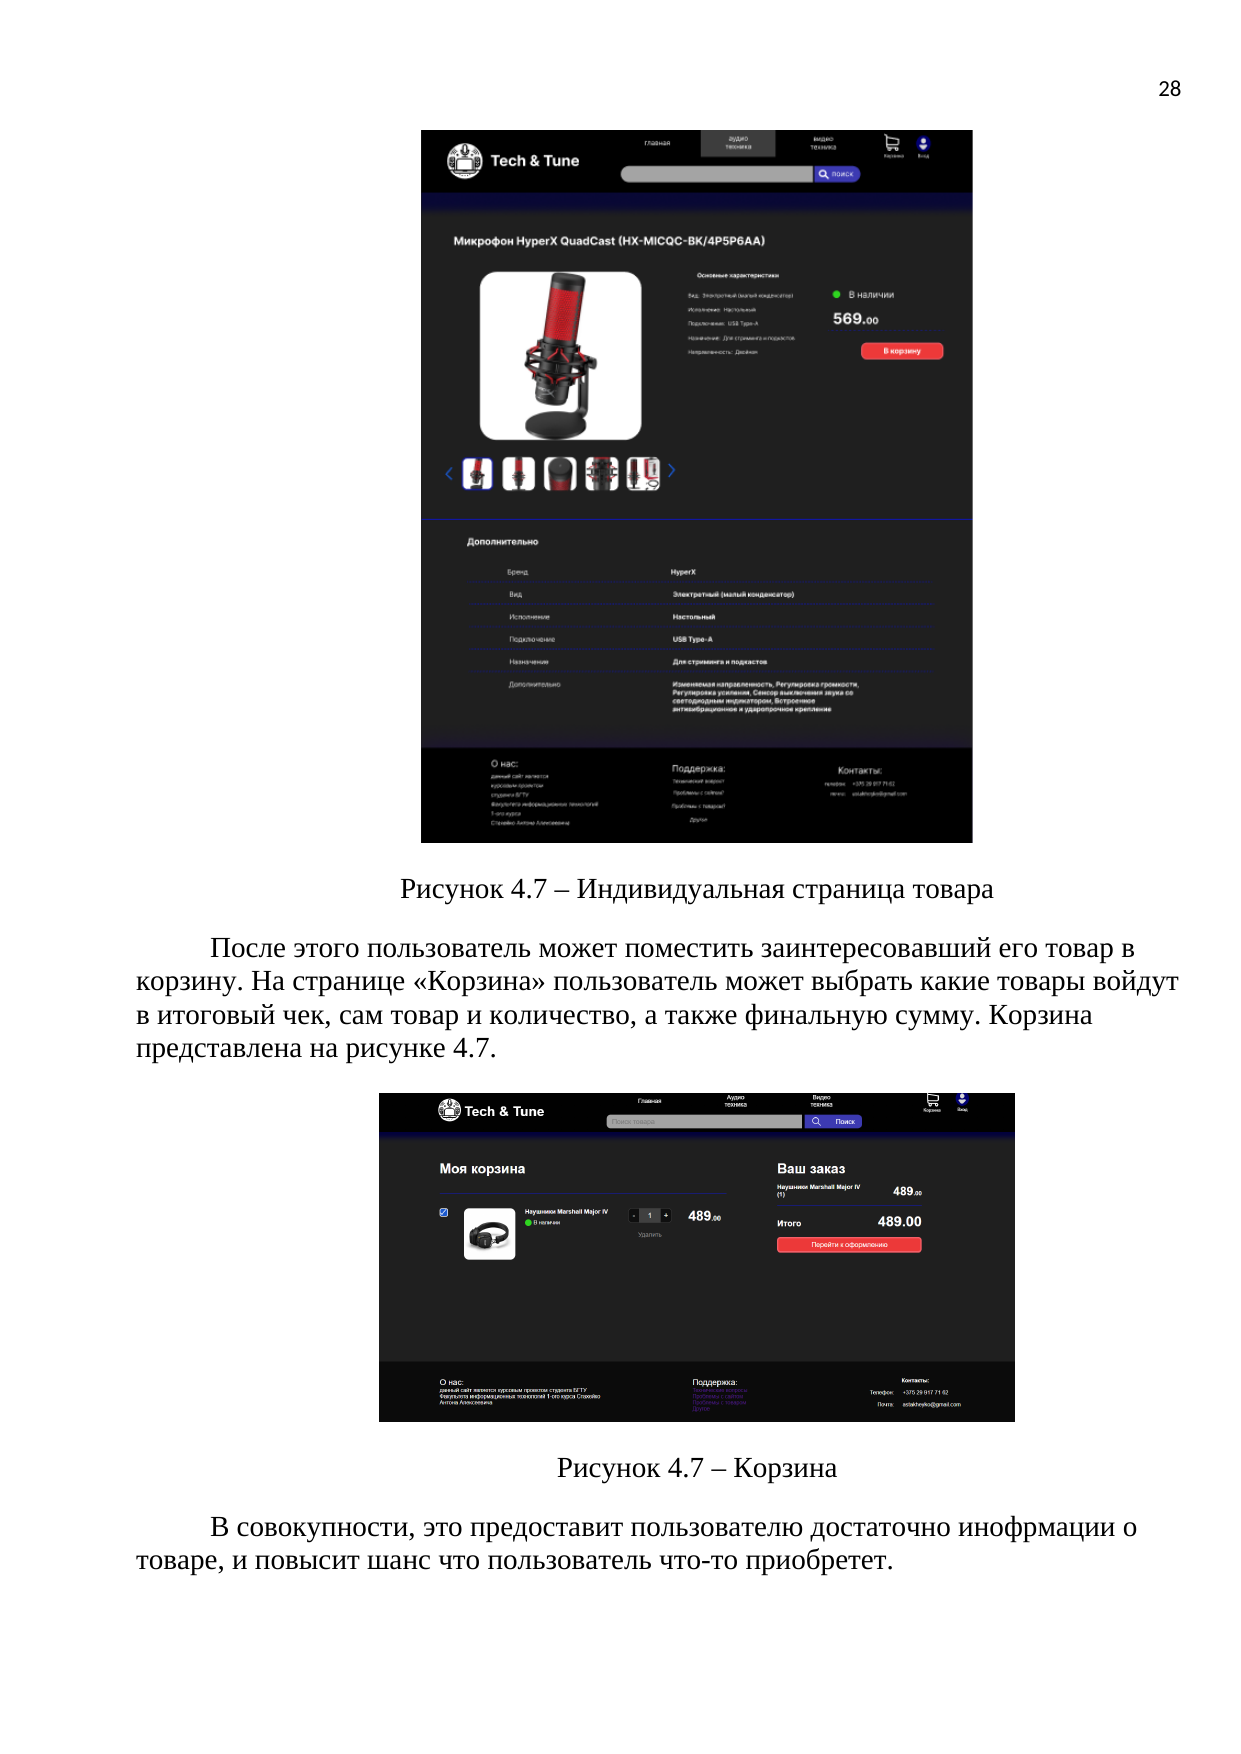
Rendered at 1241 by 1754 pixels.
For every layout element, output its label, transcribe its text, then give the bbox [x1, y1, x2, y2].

picture [379, 1093, 1015, 1422]
text В совокупности, это предоставит пользователю достаточно инофрмации о товаре, и повысит шанс что пользователь что-то приобретет. [136, 1509, 1184, 1576]
picture [421, 130, 973, 843]
text Рисунок 4.7 – Индивидуальная страница товара [136, 871, 1184, 905]
text После этого пользователь может поместить заинтересовавший его товар в корзину. На странице «Корзина» пользователь может выбрать какие товары войдут в итоговый чек, сам товар и количество, а также финальную сумму. Корзина представлена на рисунке 4.7. [136, 930, 1184, 1064]
text Рисунок 4.7 – Корзина [136, 1450, 1184, 1484]
